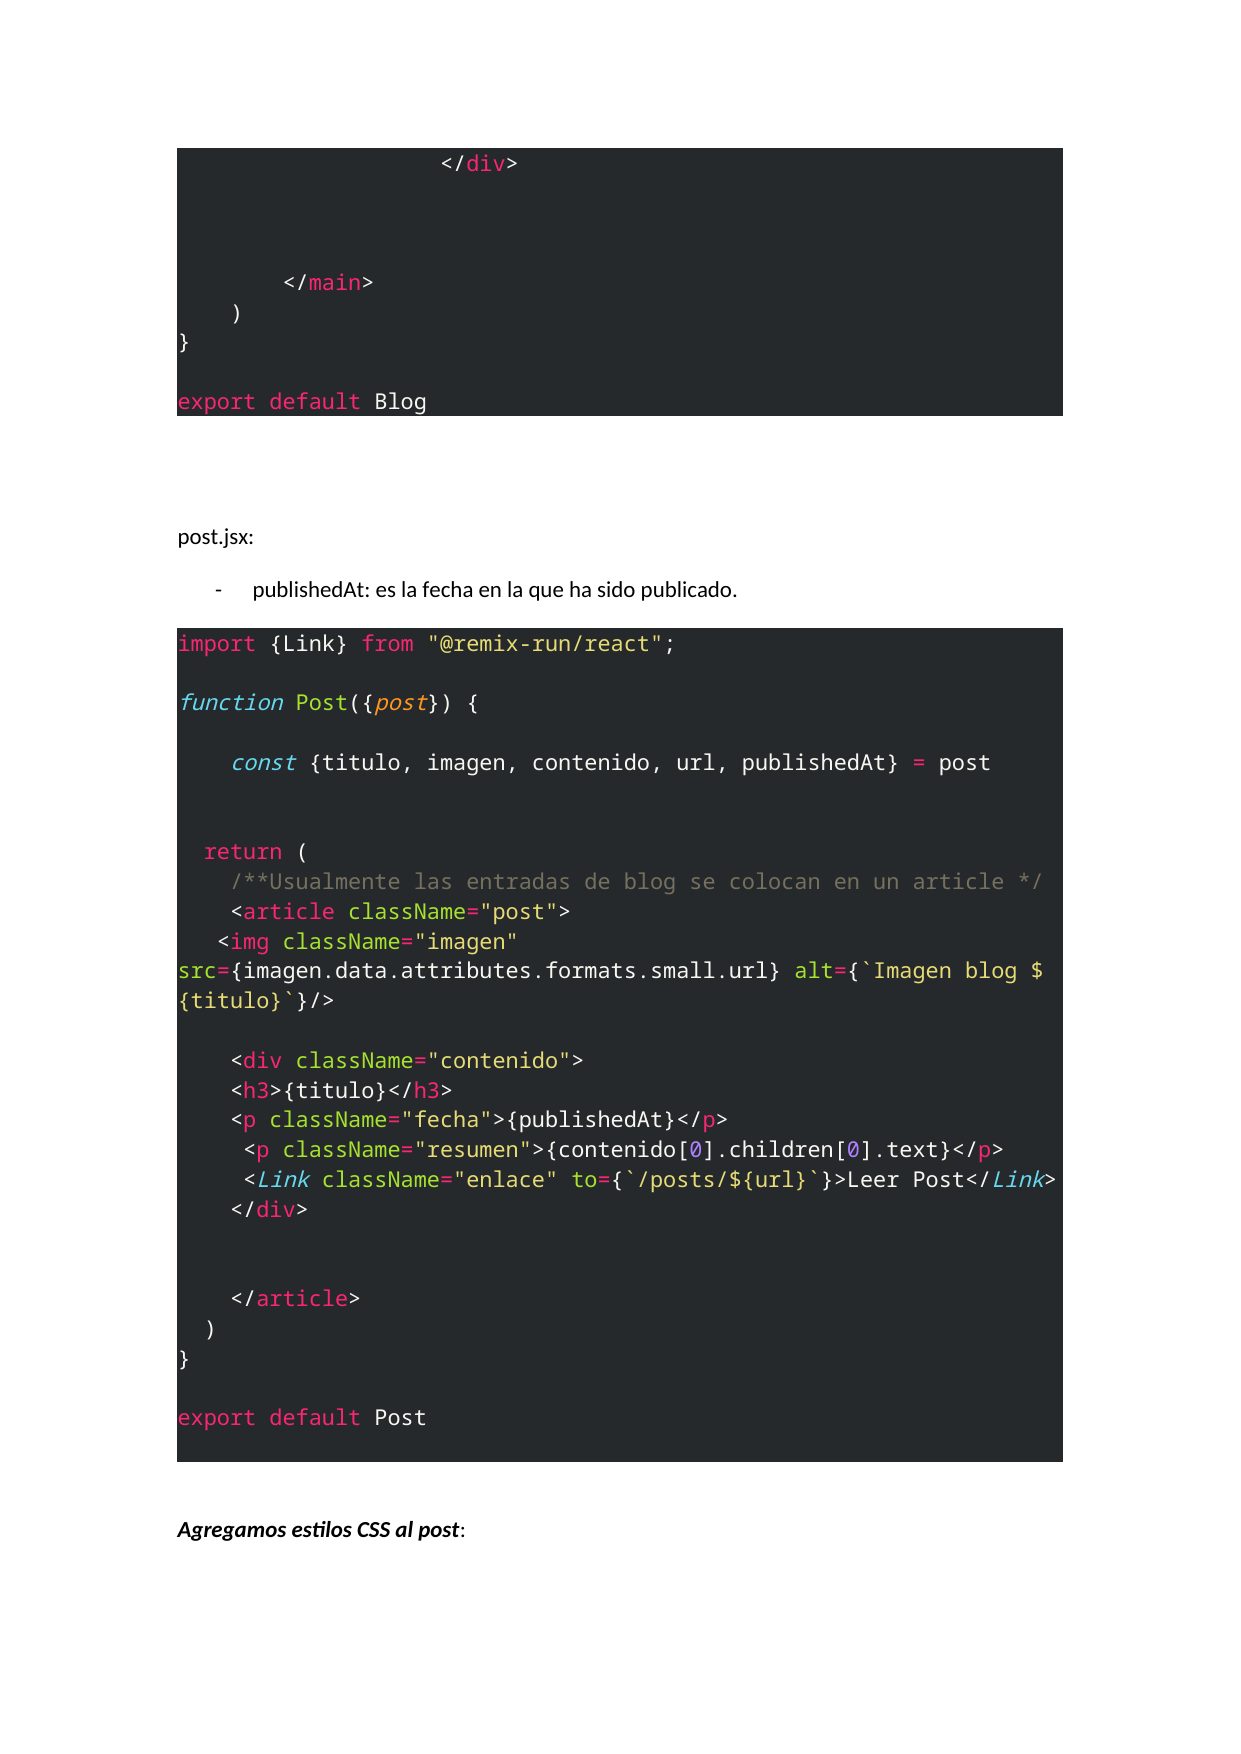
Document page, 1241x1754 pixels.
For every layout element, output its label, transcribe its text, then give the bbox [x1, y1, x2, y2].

text ) [177, 1313, 1063, 1343]
text export default Post [177, 1402, 1063, 1432]
text <div className="contenido"> [177, 1045, 1063, 1075]
text import {Link} from "@remix-run/react"; [177, 628, 1063, 658]
text } [177, 1343, 1063, 1373]
text Agregamos estilos CSS al post: [177, 1515, 1063, 1543]
text const {titulo, imagen, contenido, url, publishedAt} = post [177, 747, 1063, 777]
text function Post({post}) { [177, 687, 1063, 717]
text </main> [177, 267, 1063, 297]
text ) [177, 297, 1063, 326]
text <p className="resumen">{contenido[0].children[0].text}</p> [177, 1134, 1063, 1164]
text return ( [177, 836, 1063, 866]
text export default Blog [177, 386, 1063, 416]
text <p className="fecha">{publishedAt}</p> [177, 1104, 1063, 1134]
text <Link className="enlace" to={`/posts/${url}`}>Leer Post</Link> [177, 1164, 1063, 1194]
text } [177, 326, 1063, 356]
text <article className="post"> [177, 896, 1063, 926]
text /**Usualmente las entradas de blog se colocan en un article */ [177, 866, 1063, 896]
text </div> [177, 1194, 1063, 1224]
text </div> [177, 148, 1063, 177]
text <img className="imagen" src={imagen.data.attributes.formats.small.url} alt={`Imagen blog ${titulo}`}/> [177, 926, 1063, 1015]
text <h3>{titulo}</h3> [177, 1075, 1063, 1104]
text </article> [177, 1283, 1063, 1313]
text post.jsx: [177, 522, 1063, 550]
list publishedAt: es la fecha en la que ha sido publicado. [215, 575, 1063, 603]
